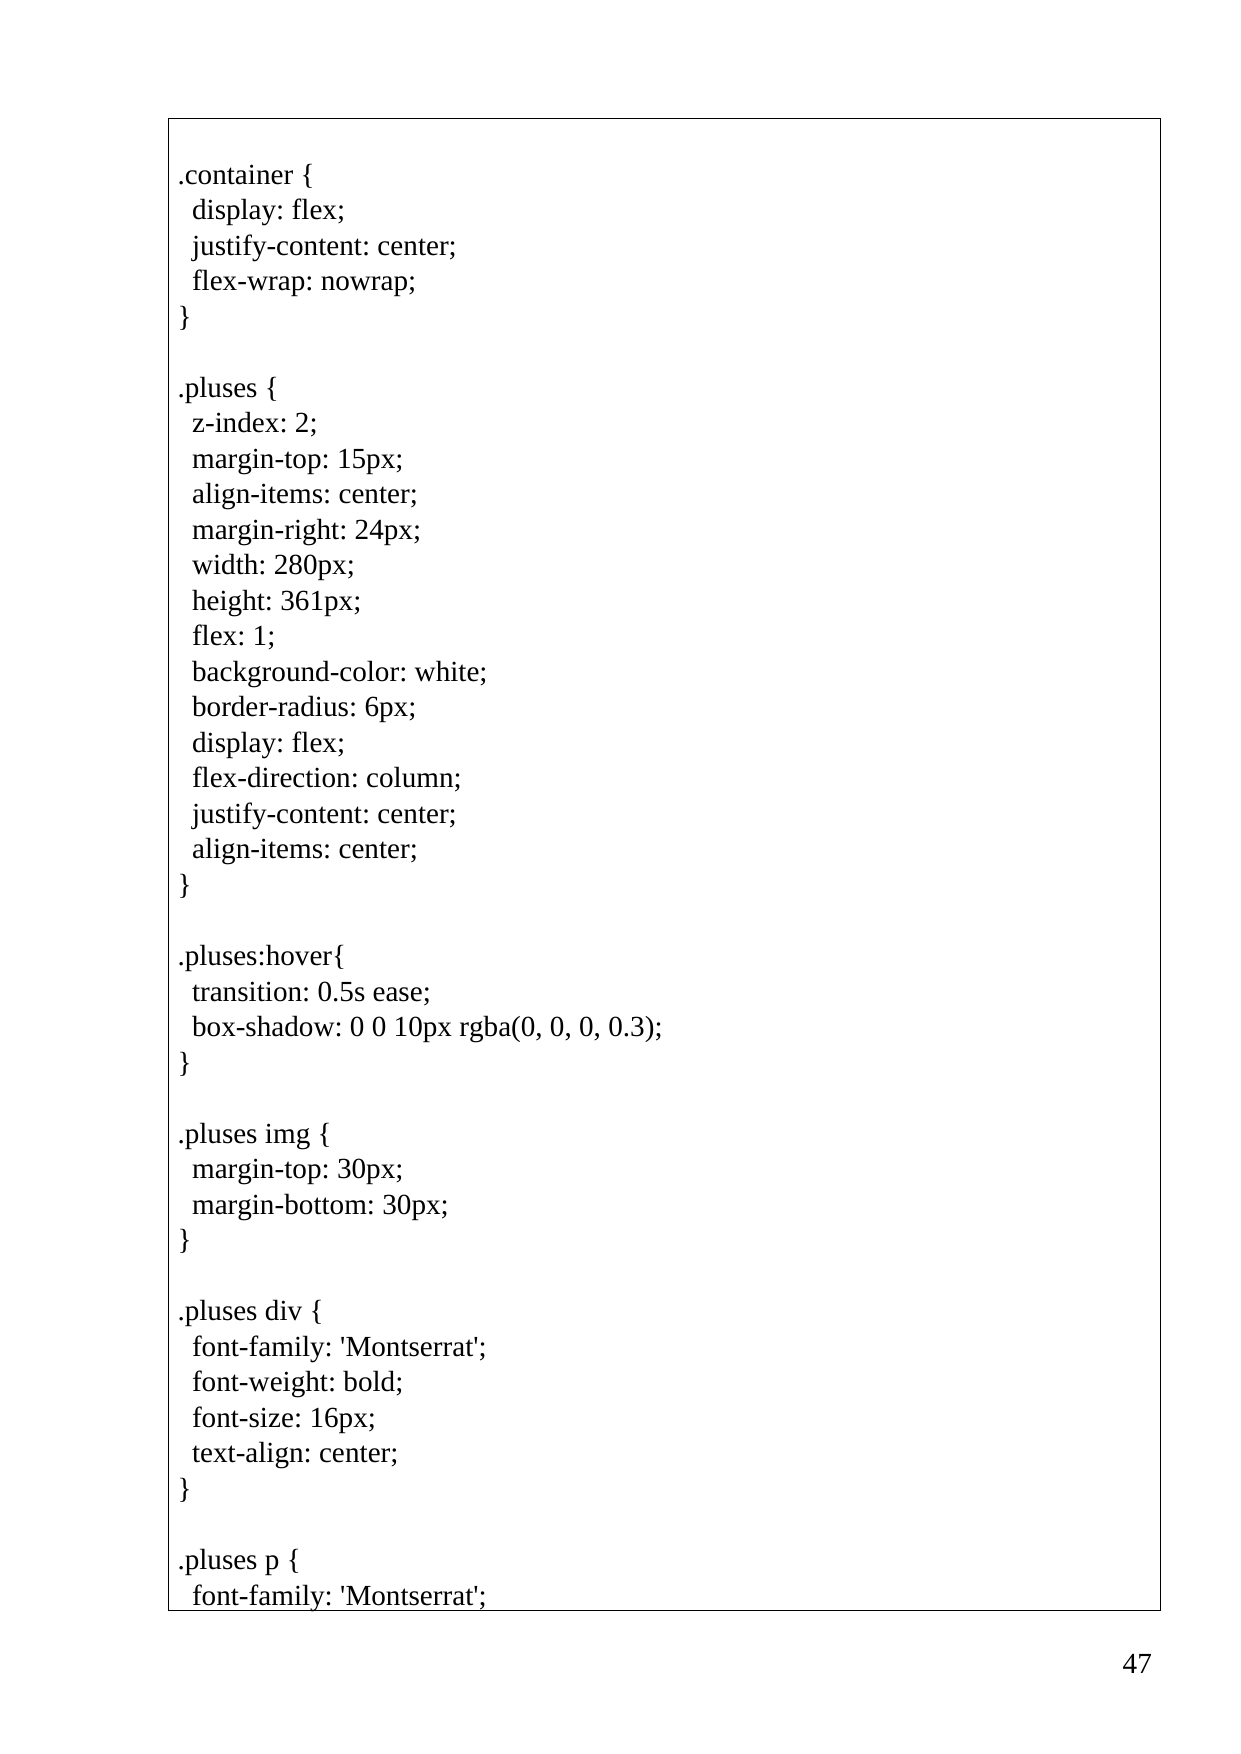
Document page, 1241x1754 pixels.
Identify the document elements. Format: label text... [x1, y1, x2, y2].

text text-align: center; [169, 1432, 1160, 1468]
text z-index: 2; [169, 402, 1160, 438]
text height: 361px; [169, 580, 1160, 615]
text width: 280px; [169, 544, 1160, 580]
text .pluses div { [169, 1290, 1160, 1326]
text background-color: white; [169, 651, 1160, 686]
text justify-content: center; [169, 225, 1160, 260]
text align-items: center; [169, 828, 1160, 864]
text } [169, 296, 1160, 332]
text } [169, 1219, 1160, 1256]
text display: flex; [169, 189, 1160, 225]
text border-radius: 6px; [169, 686, 1160, 722]
text font-weight: bold; [169, 1361, 1160, 1397]
text box-shadow: 0 0 10px rgba(0, 0, 0, 0.3); [169, 1006, 1160, 1042]
text .pluses img { [169, 1113, 1160, 1148]
text display: flex; [169, 722, 1160, 757]
text .pluses { [169, 367, 1160, 402]
text transition: 0.5s ease; [169, 971, 1160, 1006]
text align-items: center; [169, 473, 1160, 509]
text .pluses p { [169, 1539, 1160, 1574]
text margin-top: 15px; [169, 438, 1160, 473]
text justify-content: center; [169, 793, 1160, 828]
text font-family: 'Montserrat'; [169, 1574, 1160, 1610]
text font-family: 'Montserrat'; [169, 1326, 1160, 1361]
text margin-right: 24px; [169, 509, 1160, 544]
text margin-bottom: 30px; [169, 1184, 1160, 1219]
text } [169, 864, 1160, 901]
text .pluses:hover{ [169, 935, 1160, 971]
text .container { [169, 154, 1160, 189]
text margin-top: 30px; [169, 1148, 1160, 1184]
text flex-wrap: nowrap; [169, 260, 1160, 296]
text font-size: 16px; [169, 1397, 1160, 1432]
text } [169, 1042, 1160, 1078]
text } [169, 1468, 1160, 1504]
text flex: 1; [169, 615, 1160, 651]
text flex-direction: column; [169, 757, 1160, 793]
